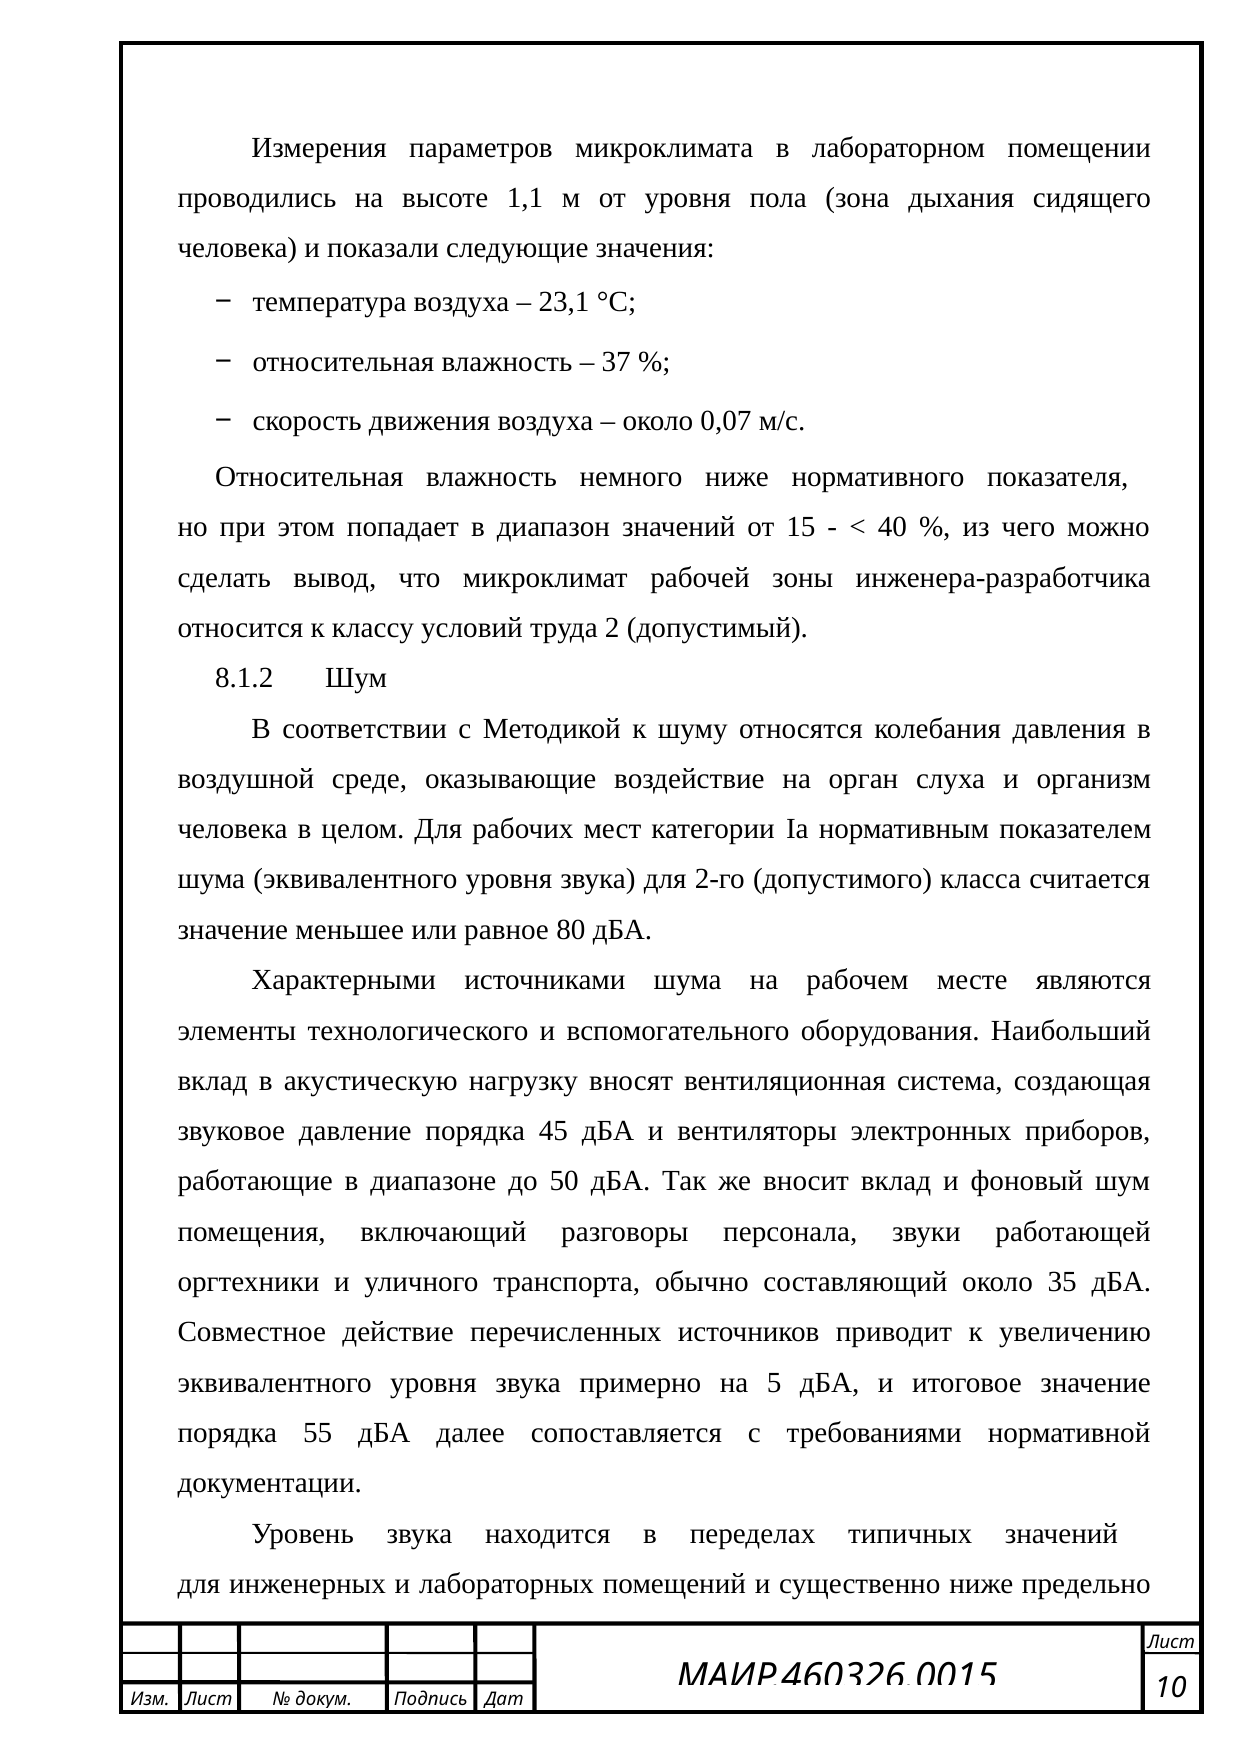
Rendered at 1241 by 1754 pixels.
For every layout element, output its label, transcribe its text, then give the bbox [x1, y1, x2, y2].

text Измерения параметров микроклимата в лабораторном помещении проводились на высоте 1,1 м от уровня пола (зона дыхания сидящего человека) и показали следующие значения: [177, 130, 1152, 264]
list относительная влажность – 37 %; [215, 340, 1152, 380]
text В соответствии с Методикой к шуму относятся колебания давления в воздушной среде, оказывающие воздействие на орган слуха и организм человека в целом. Для рабочих мест категории Iа нормативным показателем шума (эквивалентного уровня звука) для 2-го (допустимого) класса считается значение меньшее или равное 80 дБА. [177, 711, 1152, 946]
subtitle 8.1.2 Шум [177, 660, 1152, 694]
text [177, 1516, 1152, 1599]
text Характерными источниками шума на рабочем месте являются элементы технологического и вспомогательного оборудования. Наибольший вклад в акустическую нагрузку вносят вентиляционная система, создающая звуковое давление порядка 45 дБА и вентиляторы электронных приборов, работающие в диапазоне до 50 дБА. Так же вносит вклад и фоновый шум помещения, включающий разговоры персонала, звуки работающей оргтехники и уличного транспорта, обычно составляющий около 35 дБА. Совместное действие перечисленных источников приводит к увеличению эквивалентного уровня звука примерно на 5 дБА, и итоговое значение порядка 55 дБА далее сопоставляется с требованиями нормативной документации. [177, 962, 1152, 1499]
list скорость движения воздуха – около 0,07 м/с. [215, 400, 1152, 439]
list температура воздуха – 23,1 °C; [215, 281, 1152, 320]
text Относительная влажность немного ниже нормативного показателя, но при этом попадает в диапазон значений от 15 - < 40 %, из чего можно сделать вывод, что микроклимат рабочей зоны инженера-разработчика относится к классу условий труда 2 (допустимый). [177, 459, 1152, 644]
